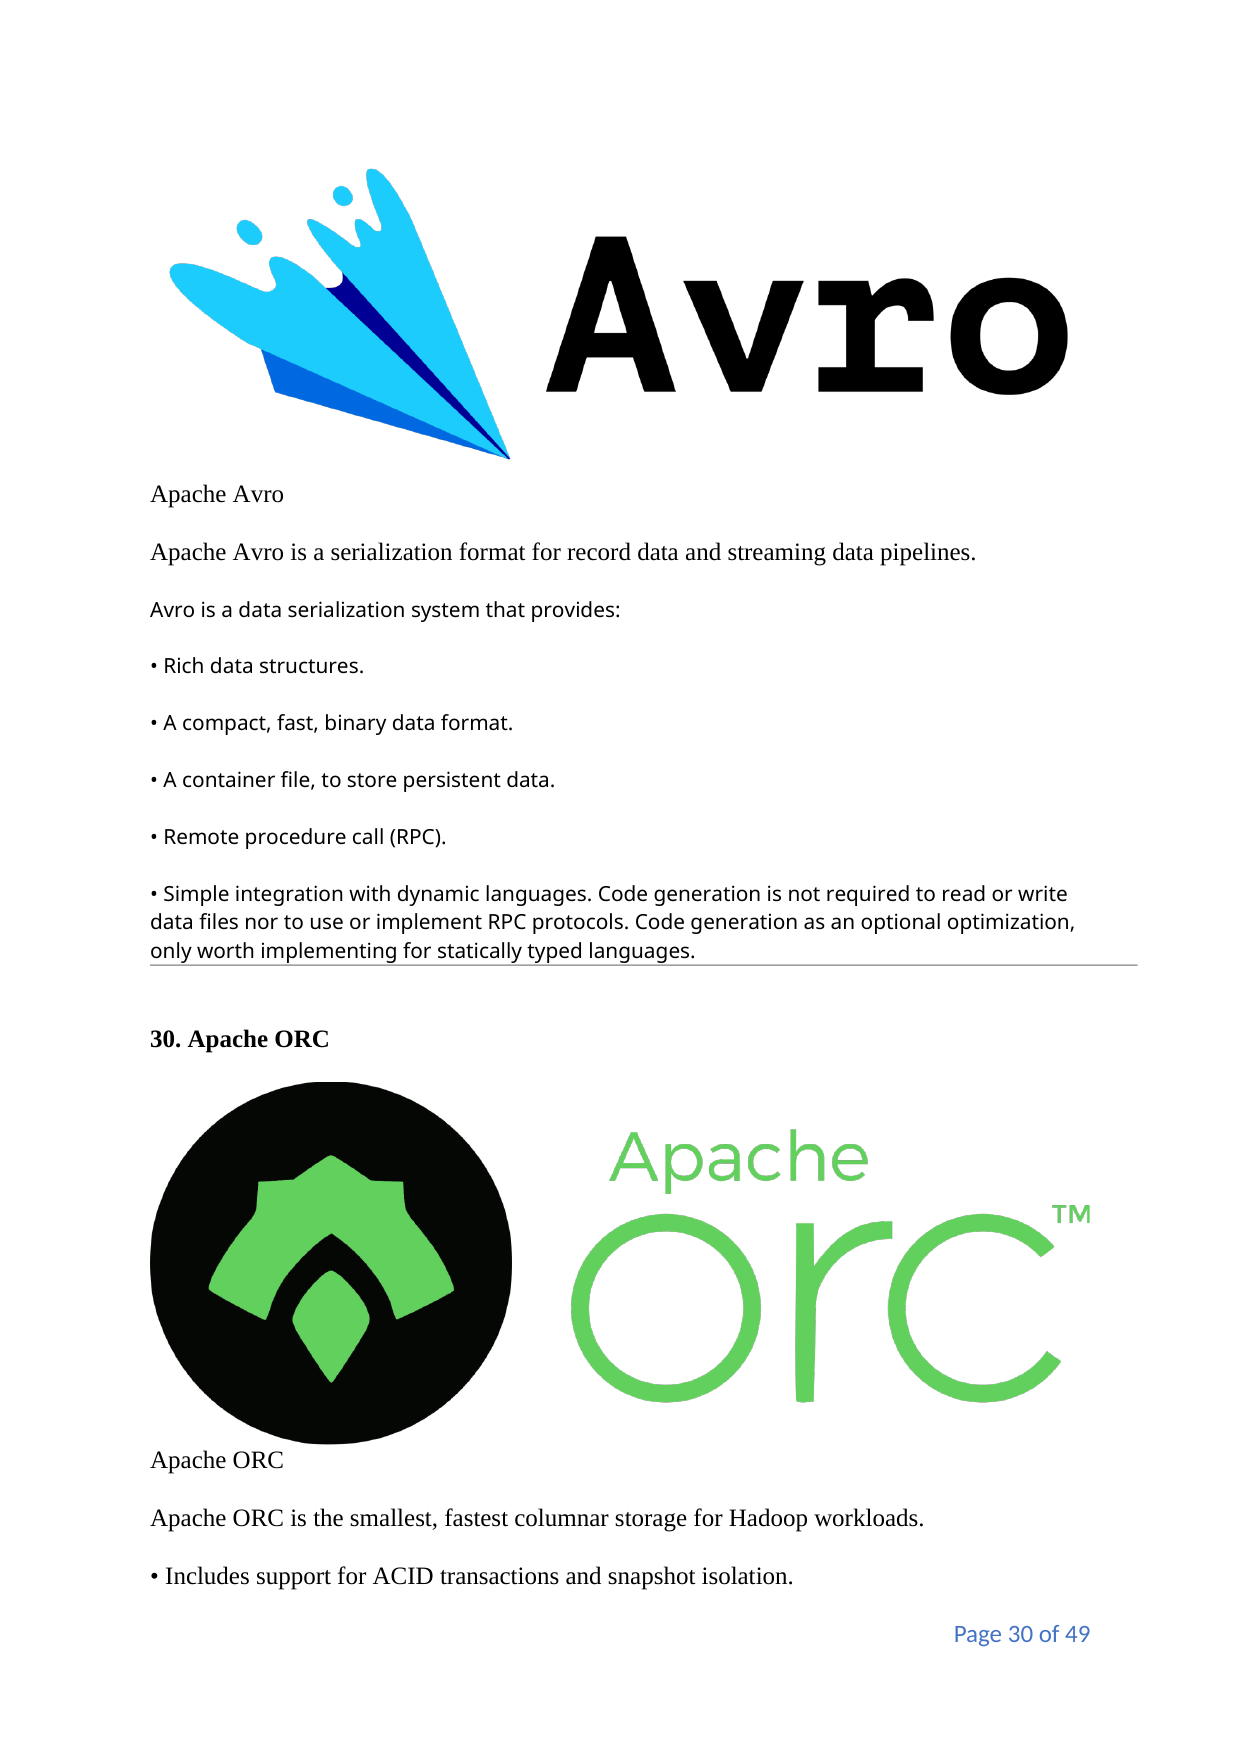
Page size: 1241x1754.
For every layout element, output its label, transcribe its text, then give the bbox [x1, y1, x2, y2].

text • Rich data structures. [150, 652, 1090, 680]
text Avro is a data serialization system that provides: [150, 595, 1090, 623]
text • A compact, fast, binary data format. [150, 708, 1090, 737]
text • Remote procedure call (RPC). [150, 822, 1090, 851]
text • Simple integration with dynamic languages. Code generation is not required to read or write data files nor to use or implement RPC protocols. Code generation as an optional optimization, only worth implementing for statically typed languages. [150, 879, 1090, 964]
text Apache ORC is the smallest, fastest columnar storage for Hadoop workloads. [150, 1503, 1090, 1532]
picture [150, 1082, 1090, 1445]
picture [150, 150, 1090, 479]
text Apache ORC [150, 1445, 1090, 1474]
text 30. Apache ORC [150, 1024, 1090, 1053]
text • Includes support for ACID transactions and snapshot isolation. [150, 1561, 1090, 1589]
text Apache Avro [150, 479, 1090, 508]
text Apache Avro is a serialization format for record data and streaming data pipelines. [150, 537, 1090, 566]
text • A container file, to store persistent data. [150, 765, 1090, 794]
